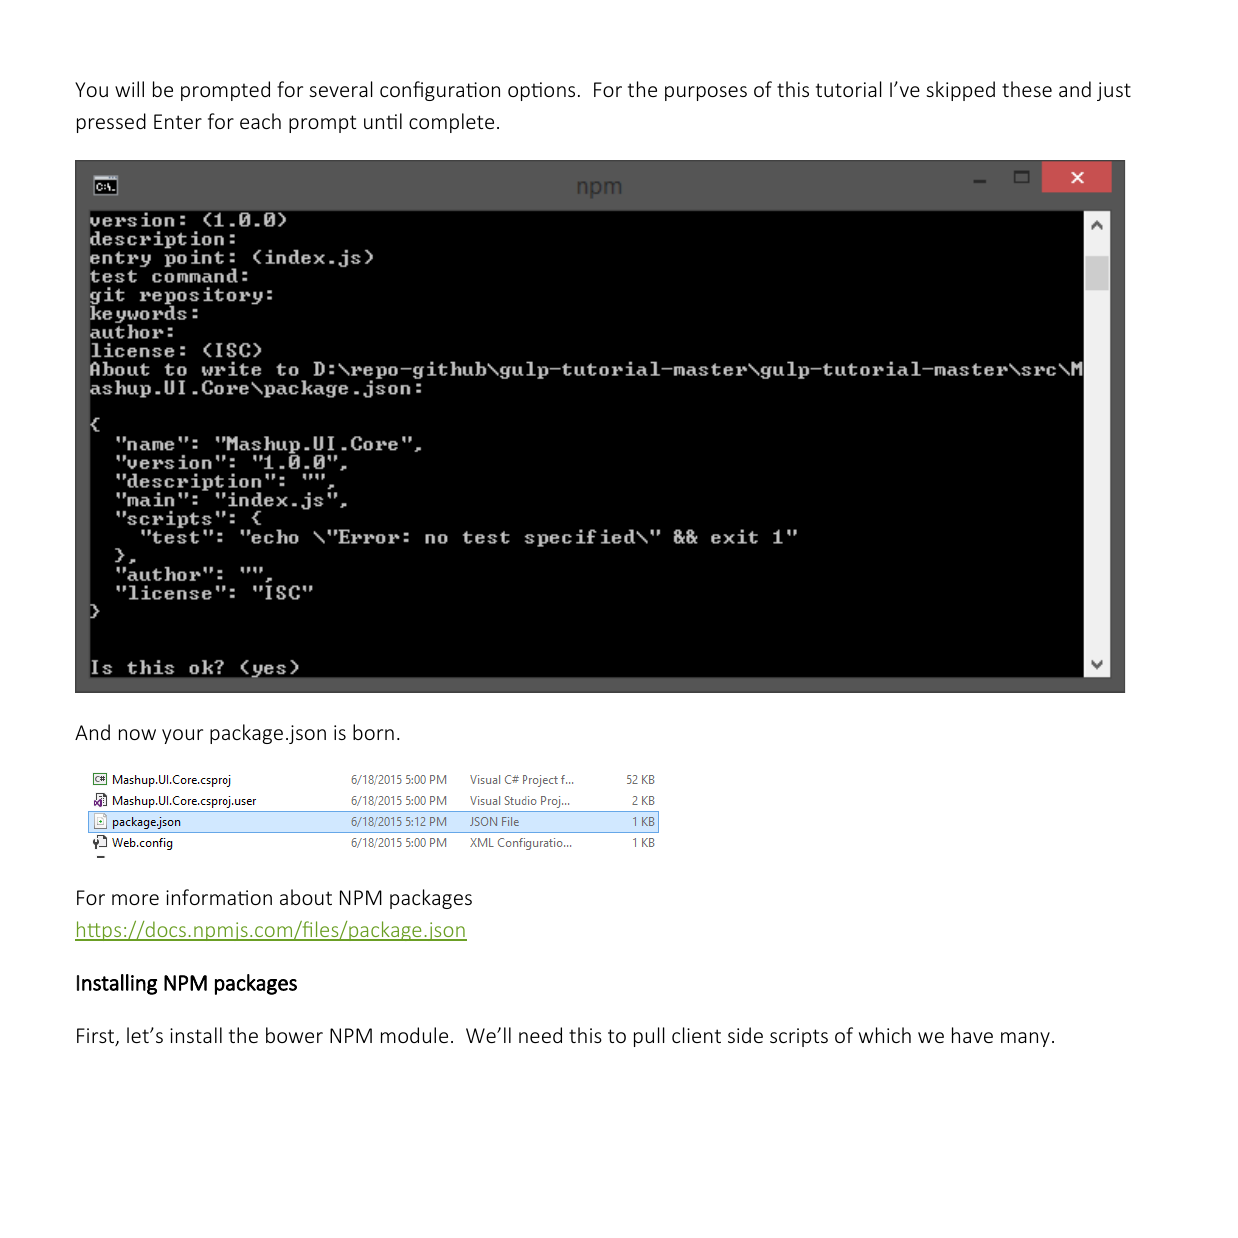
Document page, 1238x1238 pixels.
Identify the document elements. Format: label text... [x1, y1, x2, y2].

text For more information about NPM packages https://docs.npmjs.com/files/package.json [75, 883, 1162, 943]
picture [75, 770, 675, 858]
text And now your package.json is born. [75, 718, 1162, 746]
text You will be prompted for several configuration options. For the purposes of this tutorial I’ve skipped these and just pressed Enter for each prompt until complete. [75, 75, 1162, 135]
picture [75, 160, 1125, 693]
text First, let’s install the bower NPM module. We’ll need this to pull client side scripts of which we have many. [75, 1021, 1162, 1049]
text Installing NPM packages [75, 968, 1162, 996]
